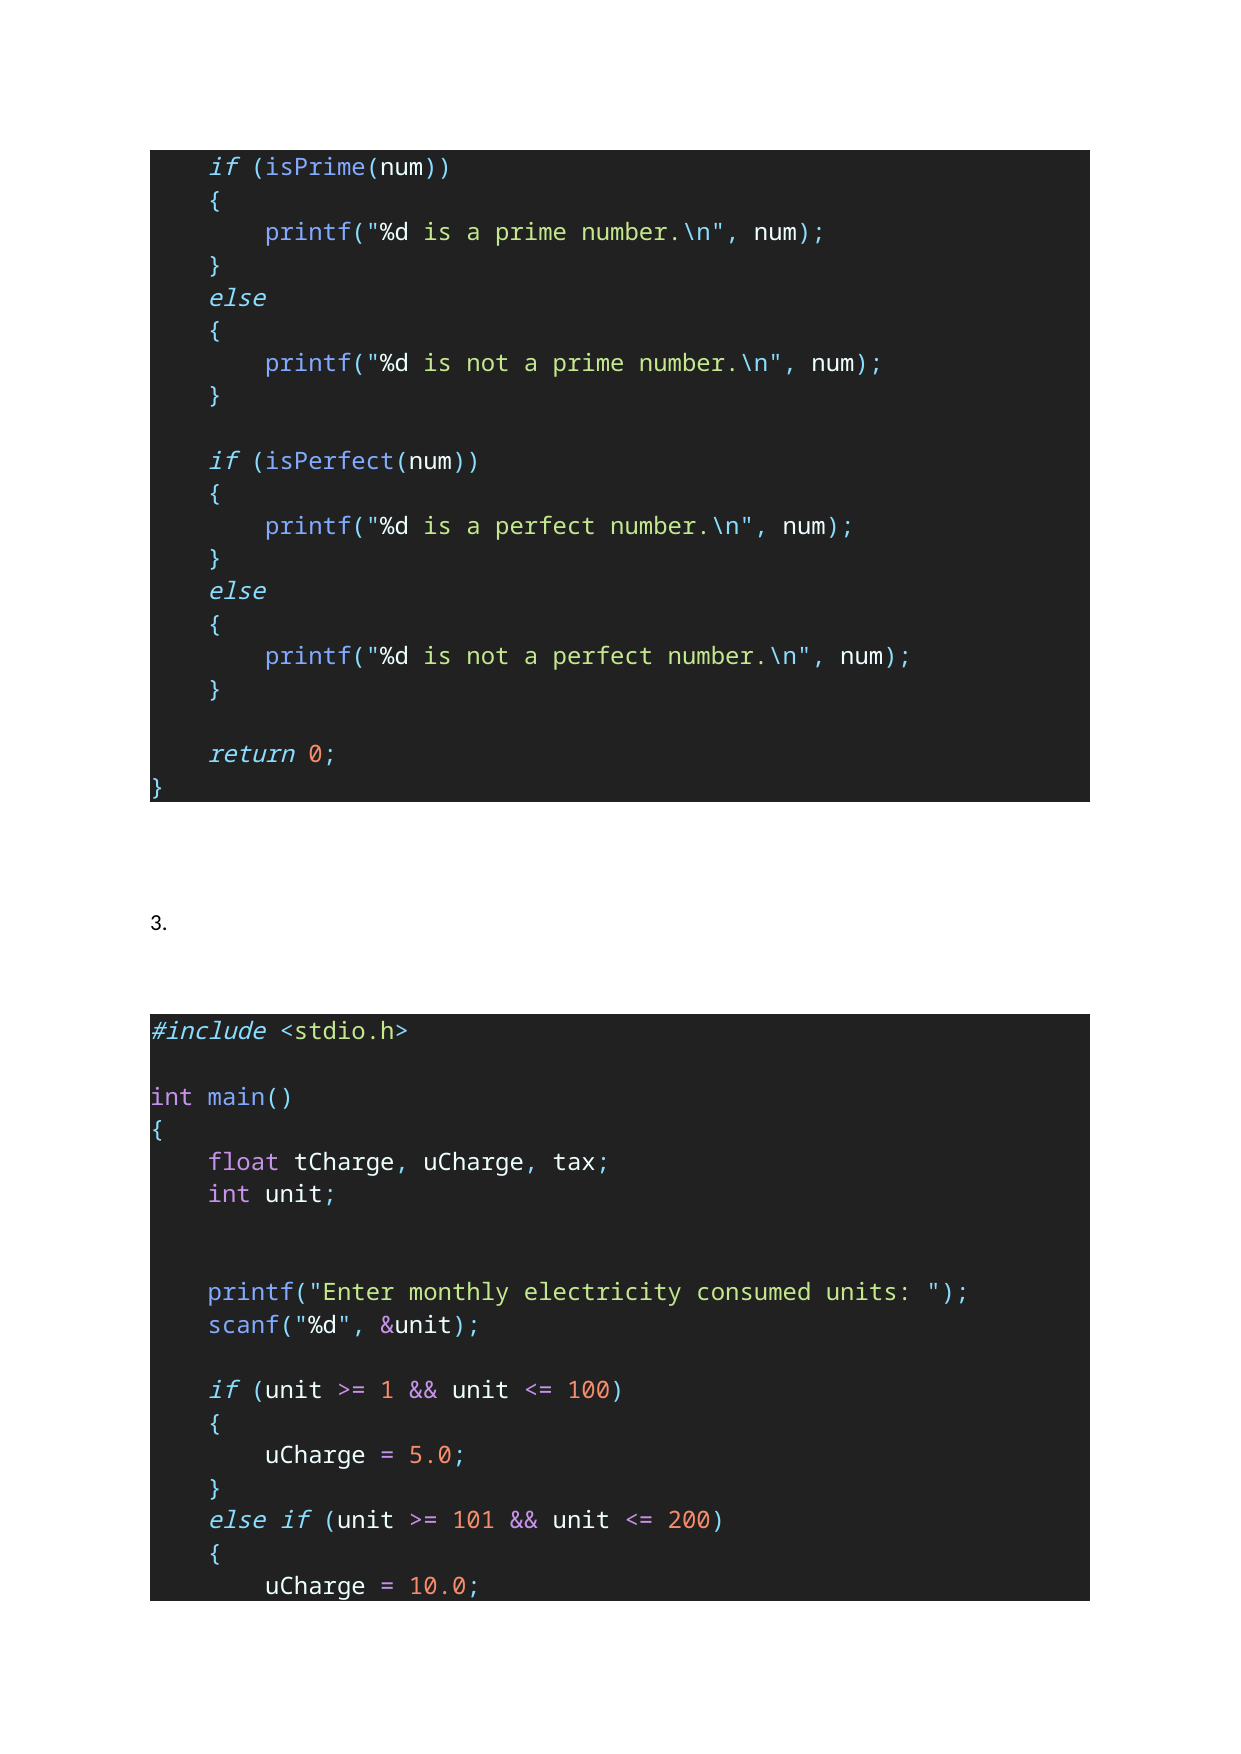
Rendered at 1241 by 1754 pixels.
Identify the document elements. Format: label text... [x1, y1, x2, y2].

text } [150, 1471, 1090, 1503]
text printf("%d is a perfect number.\n", num); [150, 509, 1090, 541]
text printf("%d is a prime number.\n", num); [150, 215, 1090, 248]
text } [150, 769, 1090, 802]
text #include <stdio.h> [150, 1014, 1090, 1047]
text else [150, 574, 1090, 606]
text { [150, 476, 1090, 509]
text } [150, 672, 1090, 704]
text uCharge = 5.0; [150, 1438, 1090, 1471]
text { [150, 313, 1090, 346]
text uCharge = 10.0; [150, 1568, 1090, 1601]
text int unit; [150, 1177, 1090, 1210]
text 3. [150, 908, 1090, 936]
text printf("%d is not a prime number.\n", num); [150, 346, 1090, 378]
text { [150, 1112, 1090, 1144]
text } [150, 541, 1090, 574]
text { [150, 606, 1090, 639]
text return 0; [150, 737, 1090, 769]
text } [150, 378, 1090, 411]
text { [150, 1405, 1090, 1438]
text else [150, 280, 1090, 313]
text scanf("%d", &unit); [150, 1308, 1090, 1340]
text else if (unit >= 101 && unit <= 200) [150, 1503, 1090, 1536]
text if (isPerfect(num)) [150, 443, 1090, 476]
text if (unit >= 1 && unit <= 100) [150, 1373, 1090, 1405]
text { [150, 1536, 1090, 1568]
text } [150, 248, 1090, 280]
text { [150, 183, 1090, 215]
text printf("%d is not a perfect number.\n", num); [150, 639, 1090, 672]
text int main() [150, 1079, 1090, 1112]
text float tCharge, uCharge, tax; [150, 1144, 1090, 1177]
text if (isPrime(num)) [150, 150, 1090, 183]
text printf("Enter monthly electricity consumed units: "); [150, 1275, 1090, 1308]
